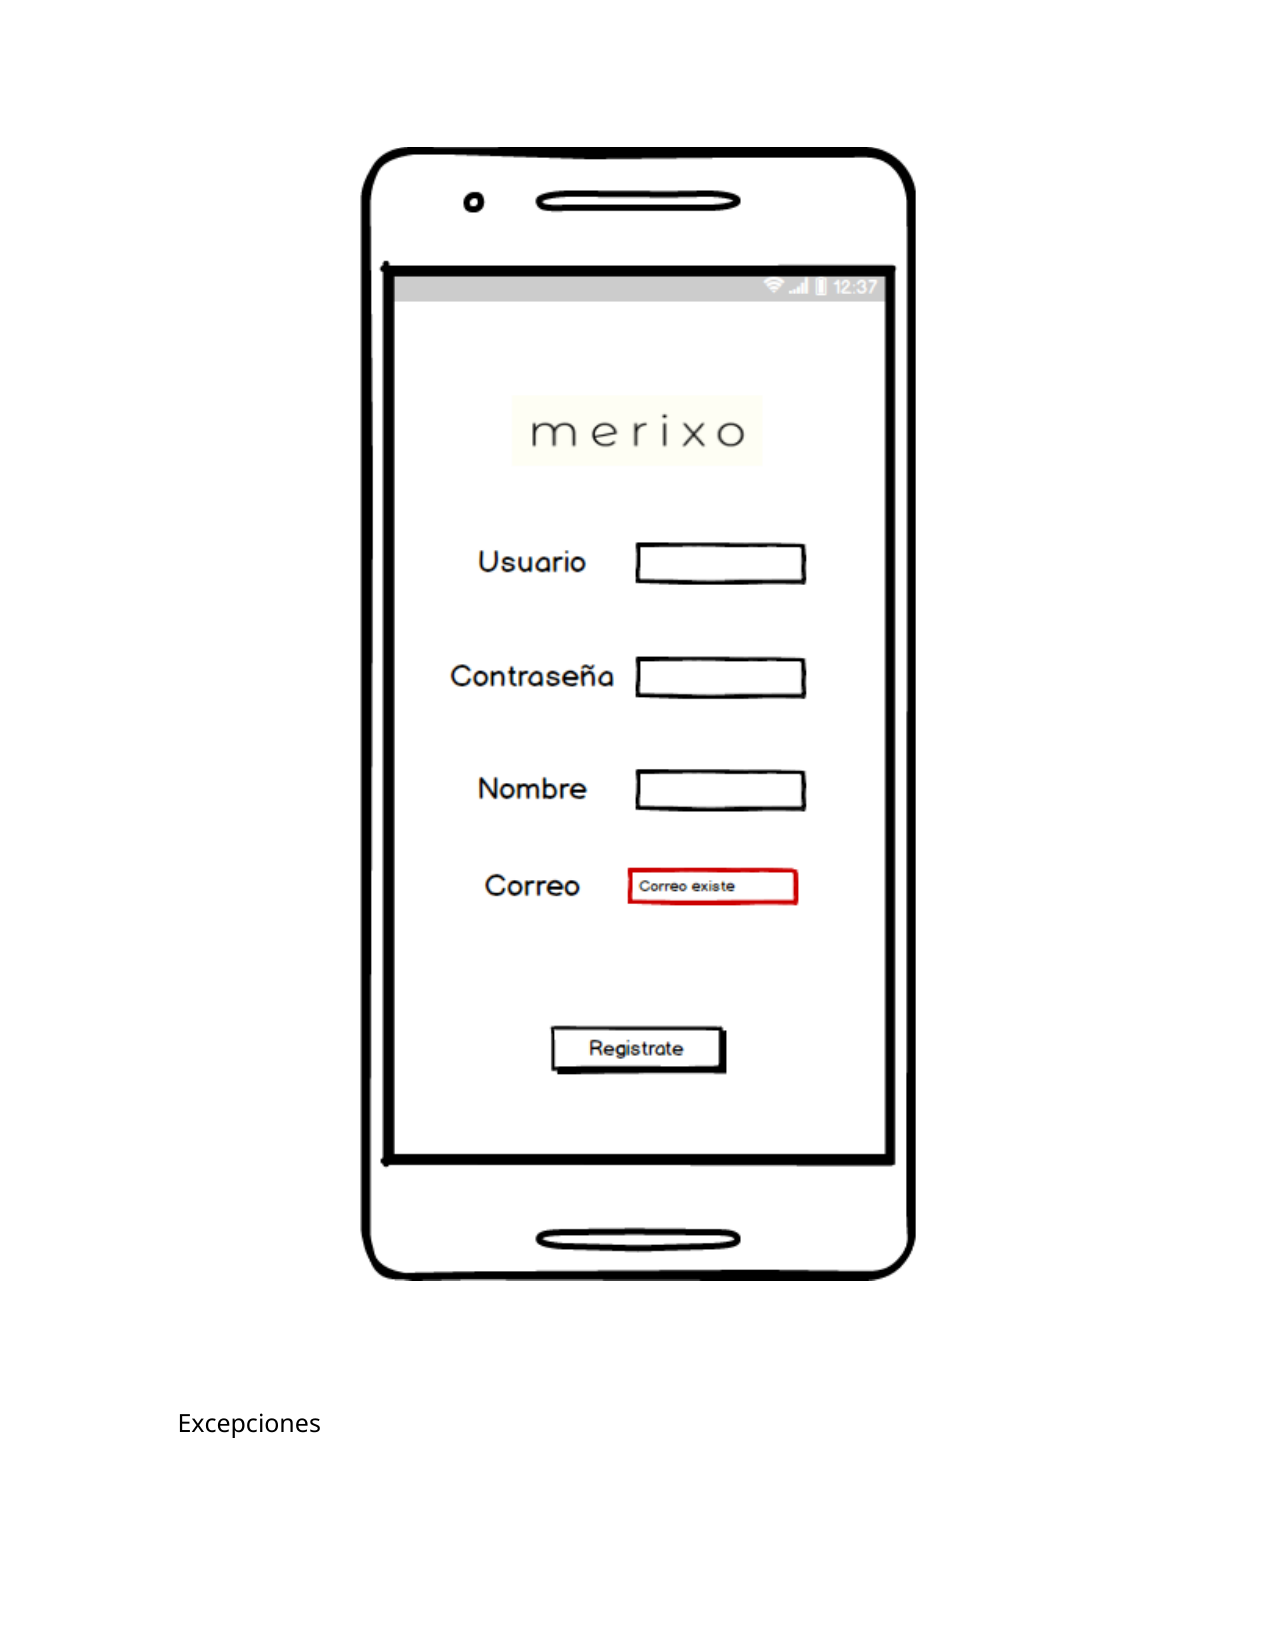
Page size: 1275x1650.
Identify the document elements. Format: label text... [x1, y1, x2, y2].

text Excepciones [177, 1406, 1098, 1440]
picture [359, 147, 916, 1281]
